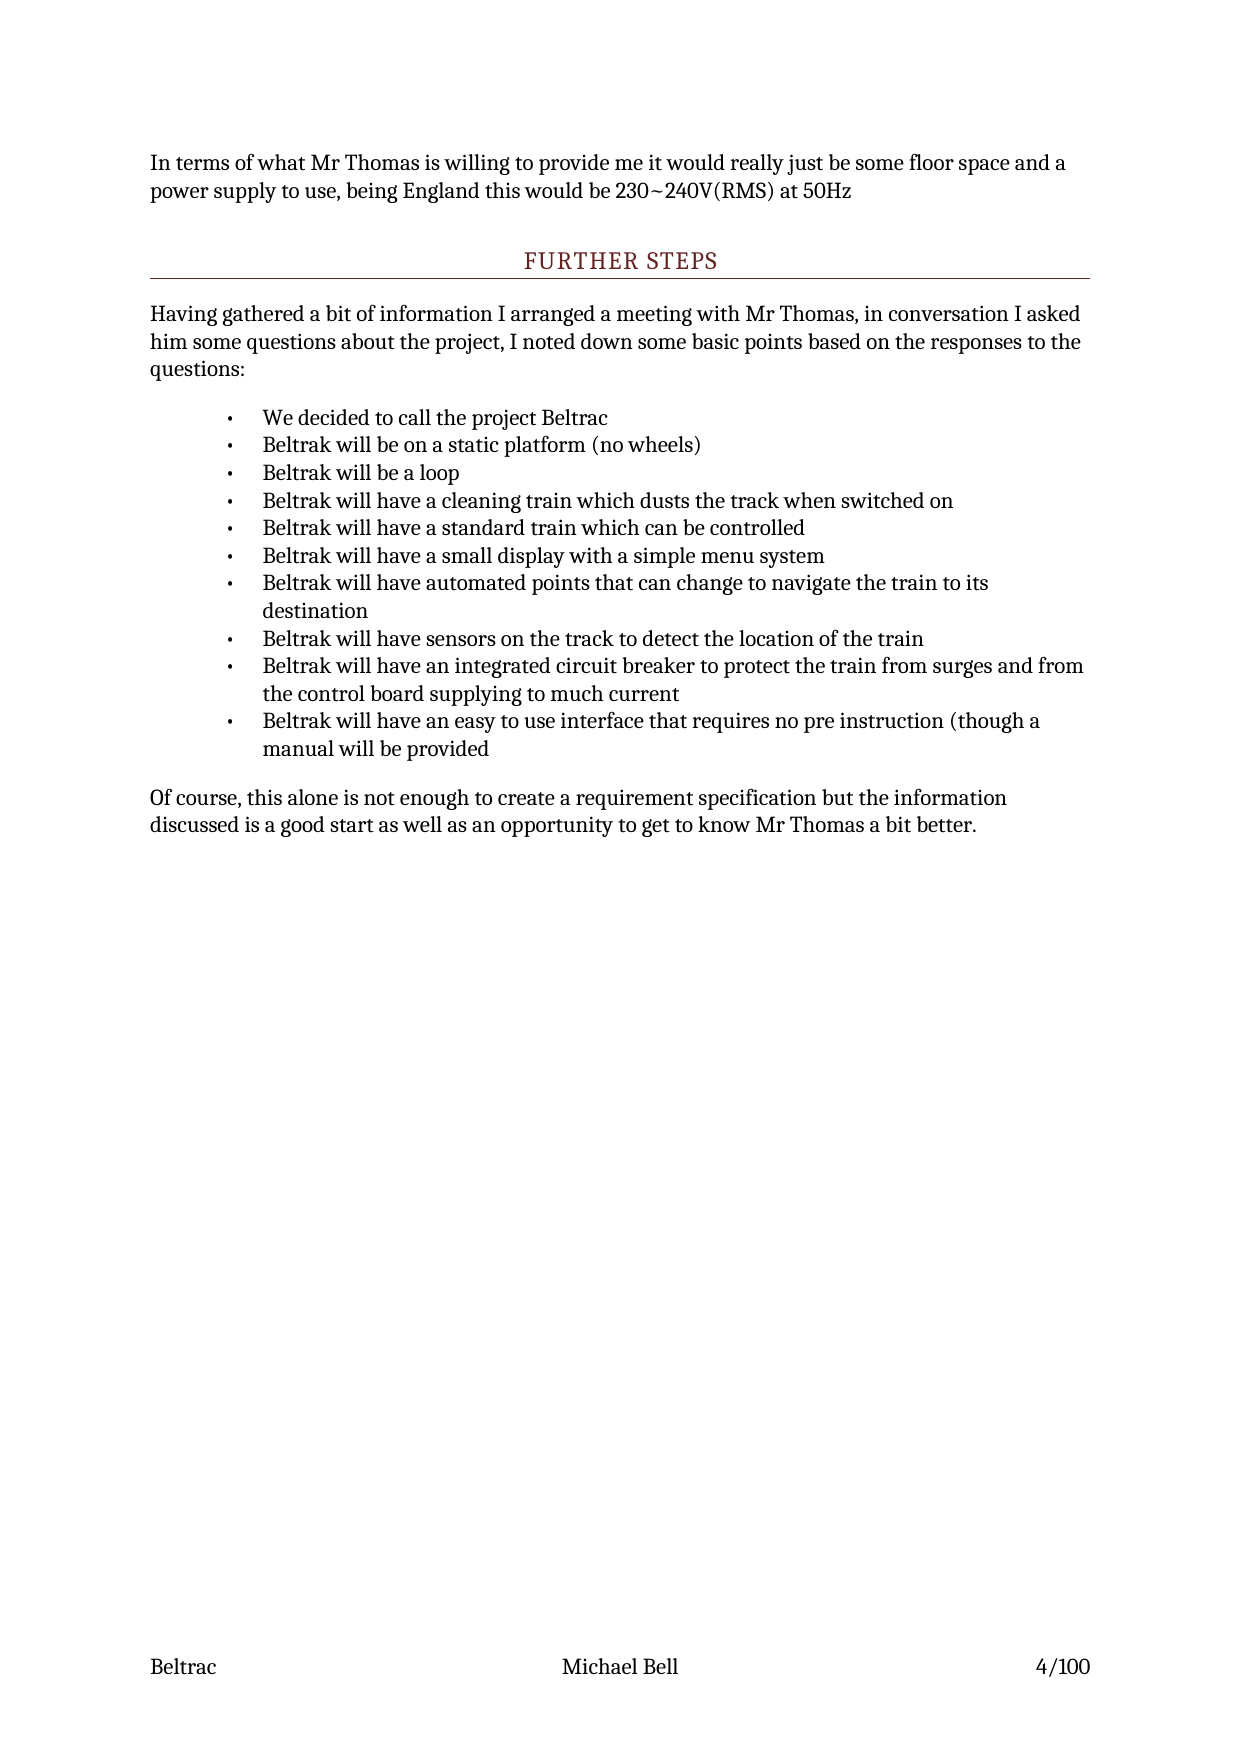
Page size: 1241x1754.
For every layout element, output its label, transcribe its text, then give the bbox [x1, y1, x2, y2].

list Beltrak will be on a static platform (no wheels) [225, 432, 1090, 458]
list Beltrak will be a loop [225, 460, 1090, 486]
list Beltrak will have a standard train which can be controlled [225, 515, 1090, 541]
list Beltrak will have sensors on the track to detect the location of the train [225, 625, 1090, 652]
list Beltrak will have an integrated circuit breaker to protect the train from surges and from the control board supplying to much current [225, 653, 1090, 707]
text Of course, this alone is not enough to create a requirement specification but the information discussed is a good start as well as an opportunity to get to know Mr Thomas a bit better. [150, 784, 1090, 838]
text Having gathered a bit of information I arranged a meeting with Mr Thomas, in conversation I asked him some questions about the project, I noted down some basic points based on the responses to the questions: [150, 301, 1090, 382]
subtitle further steps [150, 247, 1090, 278]
list Beltrak will have an easy to use interface that requires no pre instruction (though a manual will be provided [225, 708, 1090, 762]
list Beltrak will have a cleaning train which dusts the track when switched on [225, 487, 1090, 514]
list Beltrak will have automated points that can change to navigate the train to its destination [225, 570, 1090, 624]
list Beltrak will have a small display with a simple menu system [225, 543, 1090, 569]
list We decided to call the project Beltrac [225, 404, 1090, 431]
text In terms of what Mr Thomas is willing to provide me it would really just be some floor space and a power supply to use, being England this would be 230~240V(RMS) at 50Hz [150, 150, 1090, 204]
